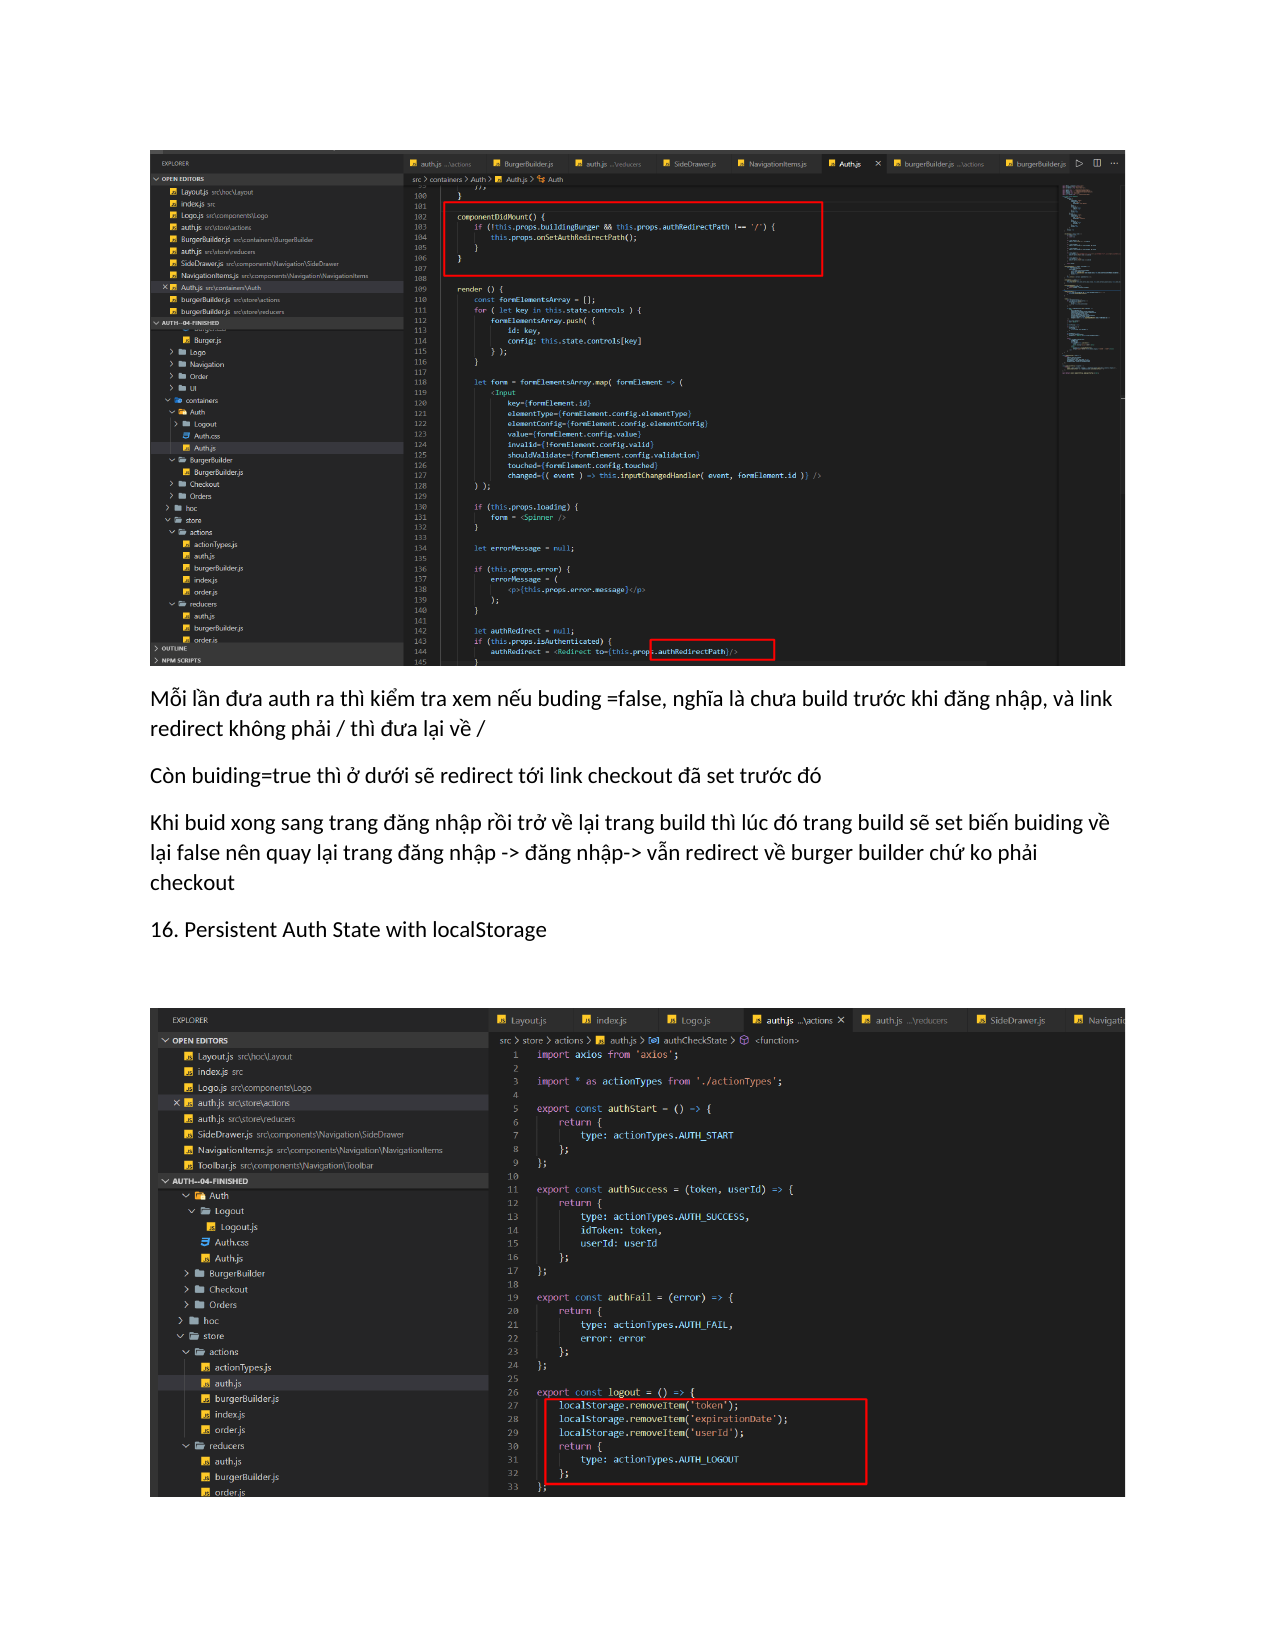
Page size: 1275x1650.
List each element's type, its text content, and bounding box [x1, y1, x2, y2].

text Mỗi lần đưa auth ra thì kiểm tra xem nếu buding =false, nghĩa là chưa build trước khi đăng nhập, và link redirect không phải / thì đưa lại về / [150, 684, 1125, 742]
picture [150, 1008, 1125, 1497]
text Còn buiding=true thì ở dưới sẽ redirect tới link checkout đã set trước đó [150, 761, 1125, 789]
picture [150, 150, 1125, 666]
text 16. Persistent Auth State with localStorage [150, 915, 1125, 943]
text Khi buid xong sang trang đăng nhập rồi trở về lại trang build thì lúc đó trang build sẽ set biến buiding về lại false nên quay lại trang đăng nhập -> đăng nhập-> vẫn redirect về burger builder chứ ko phải checkout [150, 808, 1125, 896]
